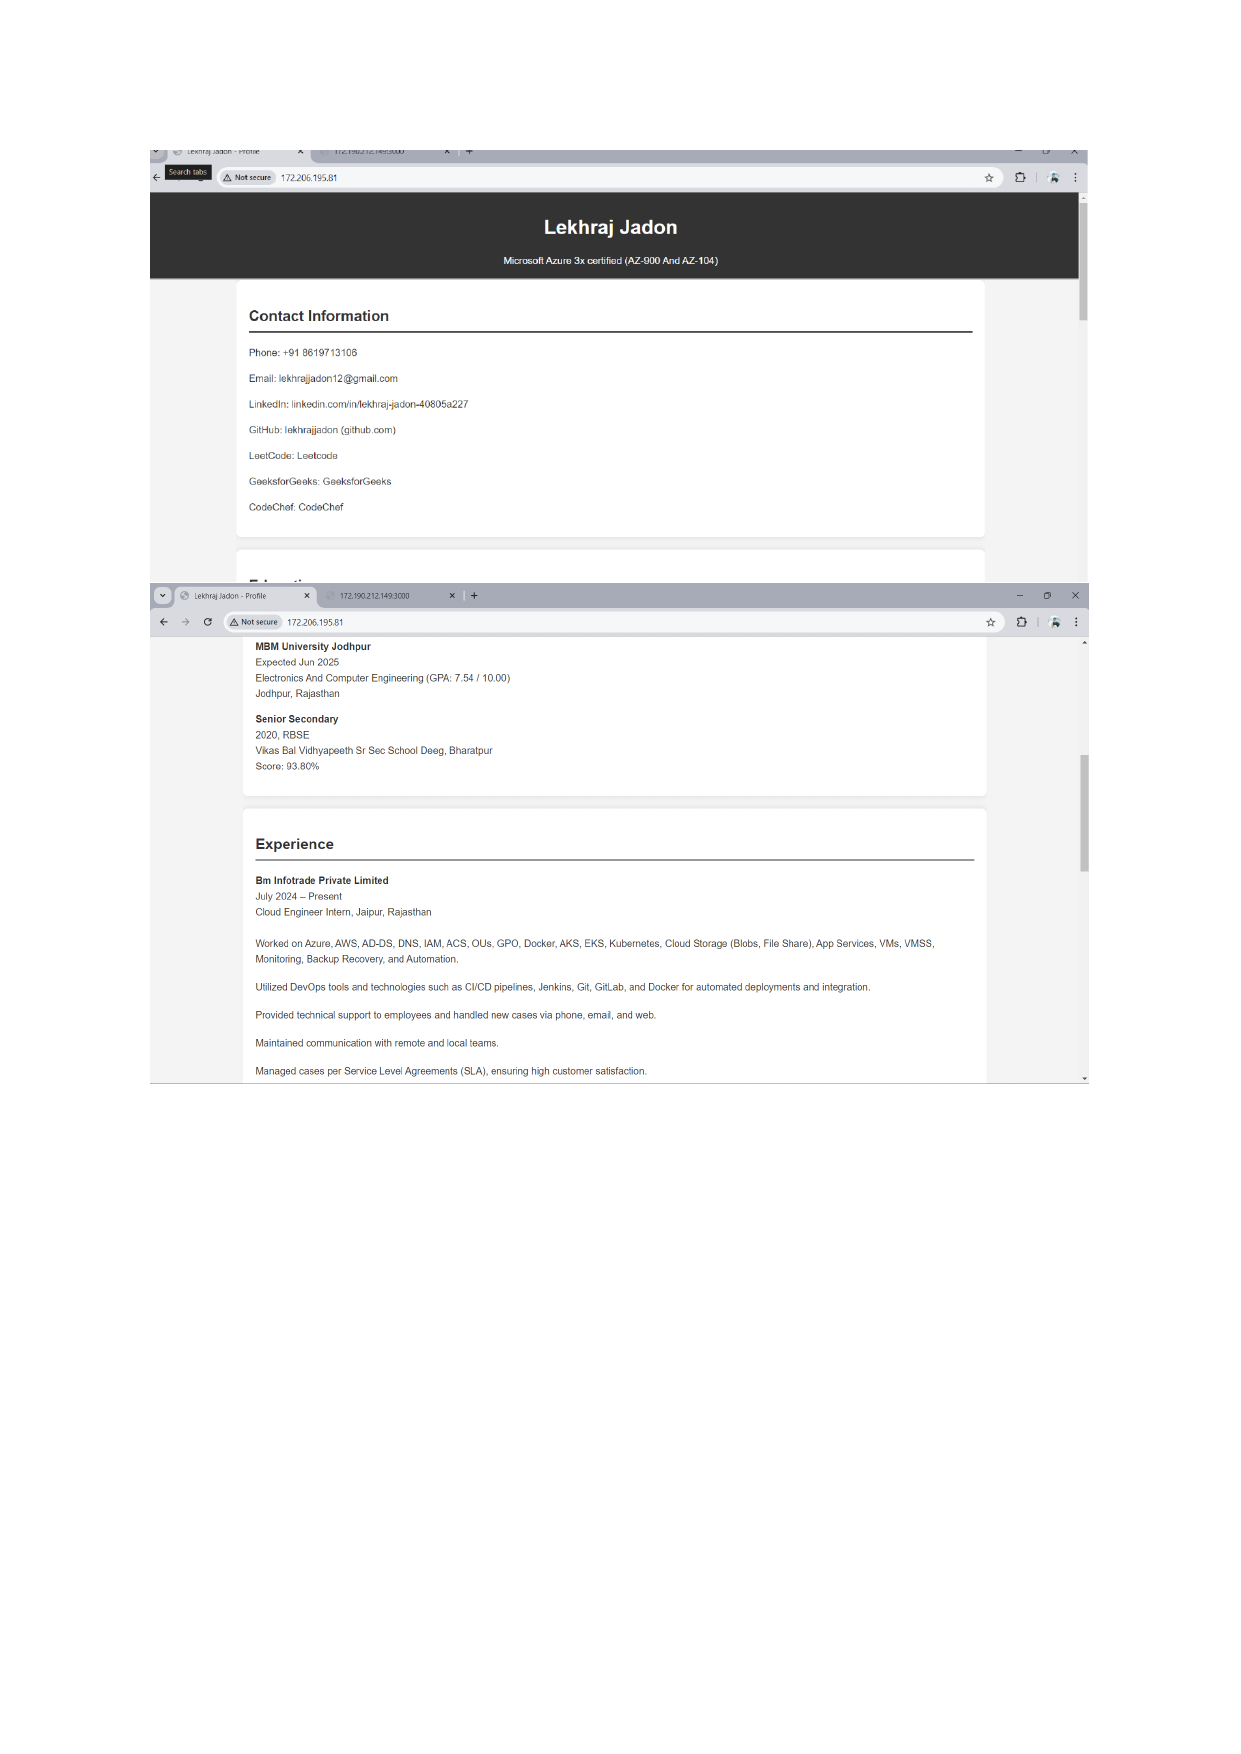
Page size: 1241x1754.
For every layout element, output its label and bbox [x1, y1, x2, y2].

picture [150, 583, 1089, 1084]
picture [150, 150, 1088, 582]
